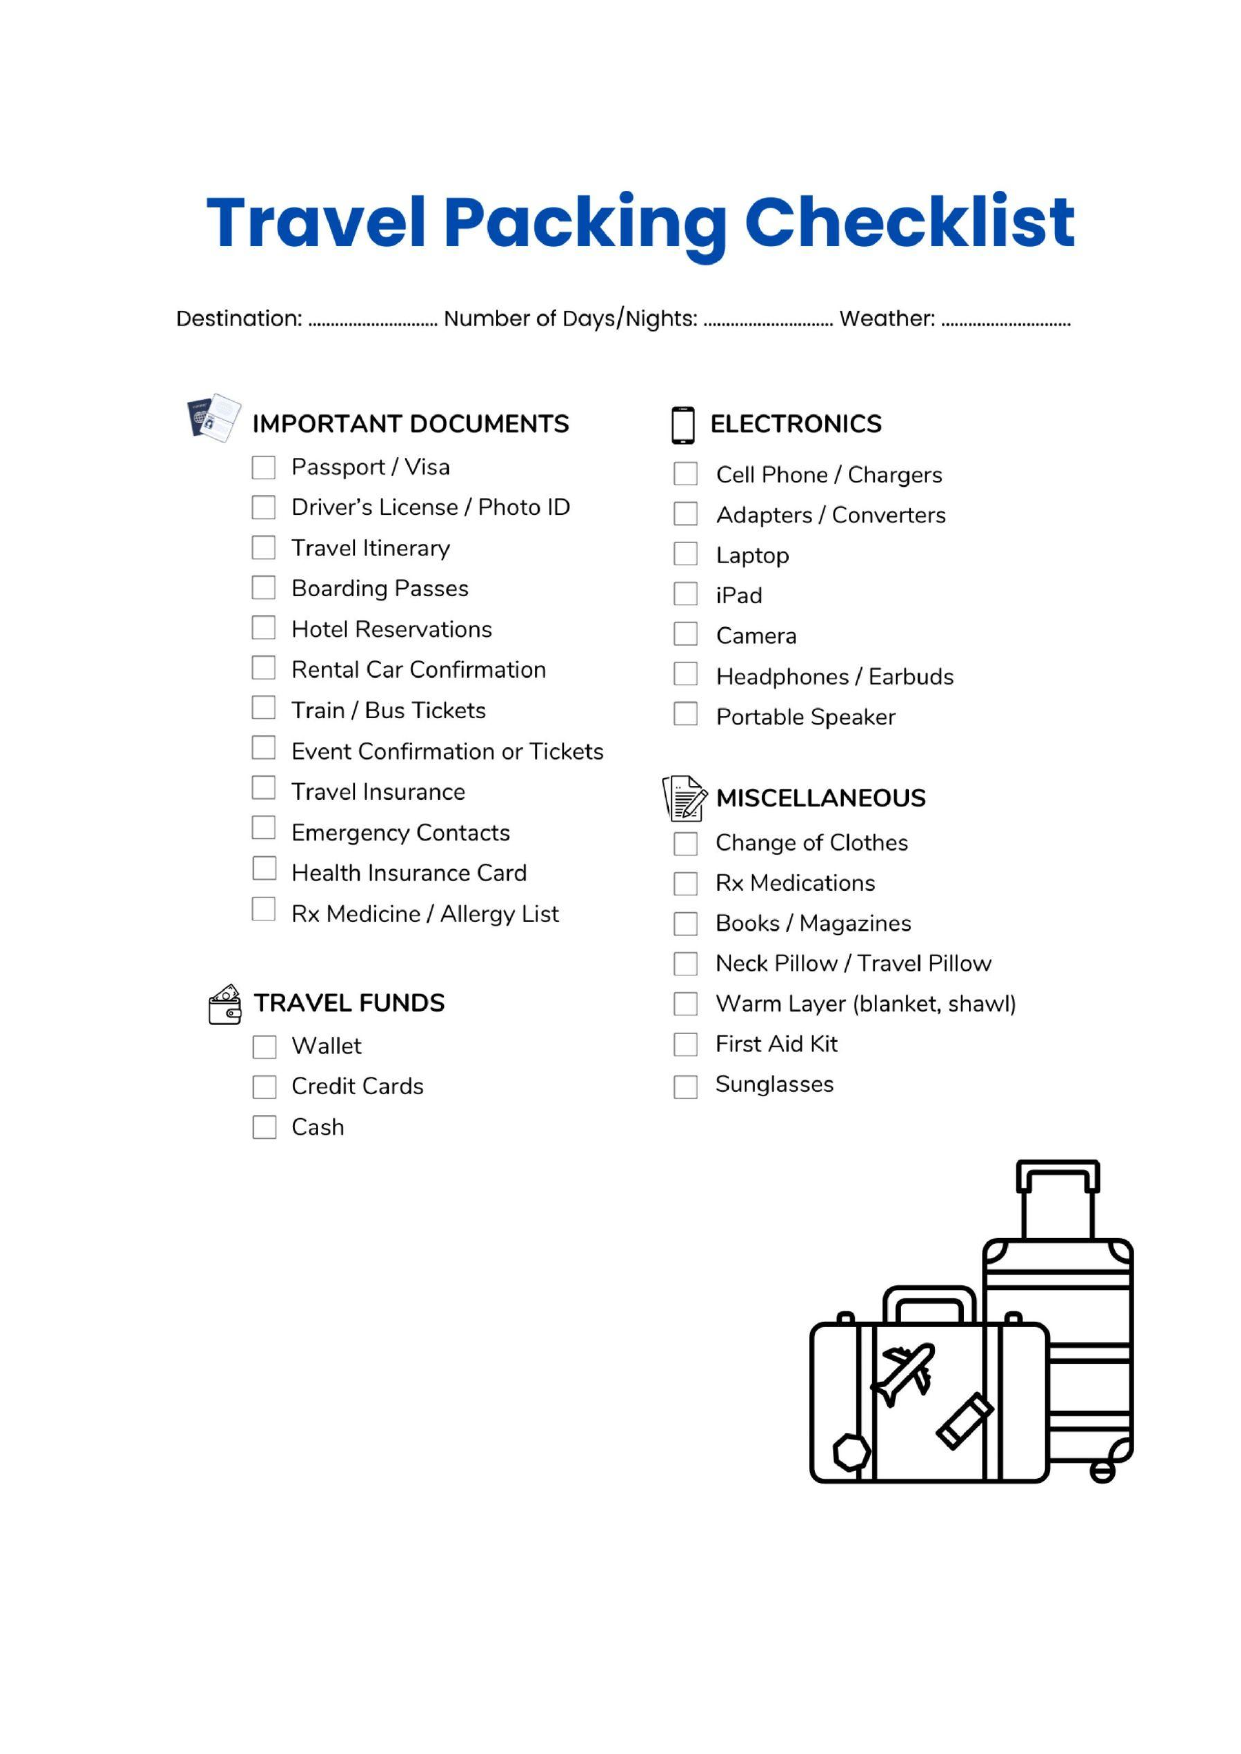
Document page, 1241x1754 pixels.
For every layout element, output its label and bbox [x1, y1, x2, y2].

picture [78, 123, 1169, 1535]
